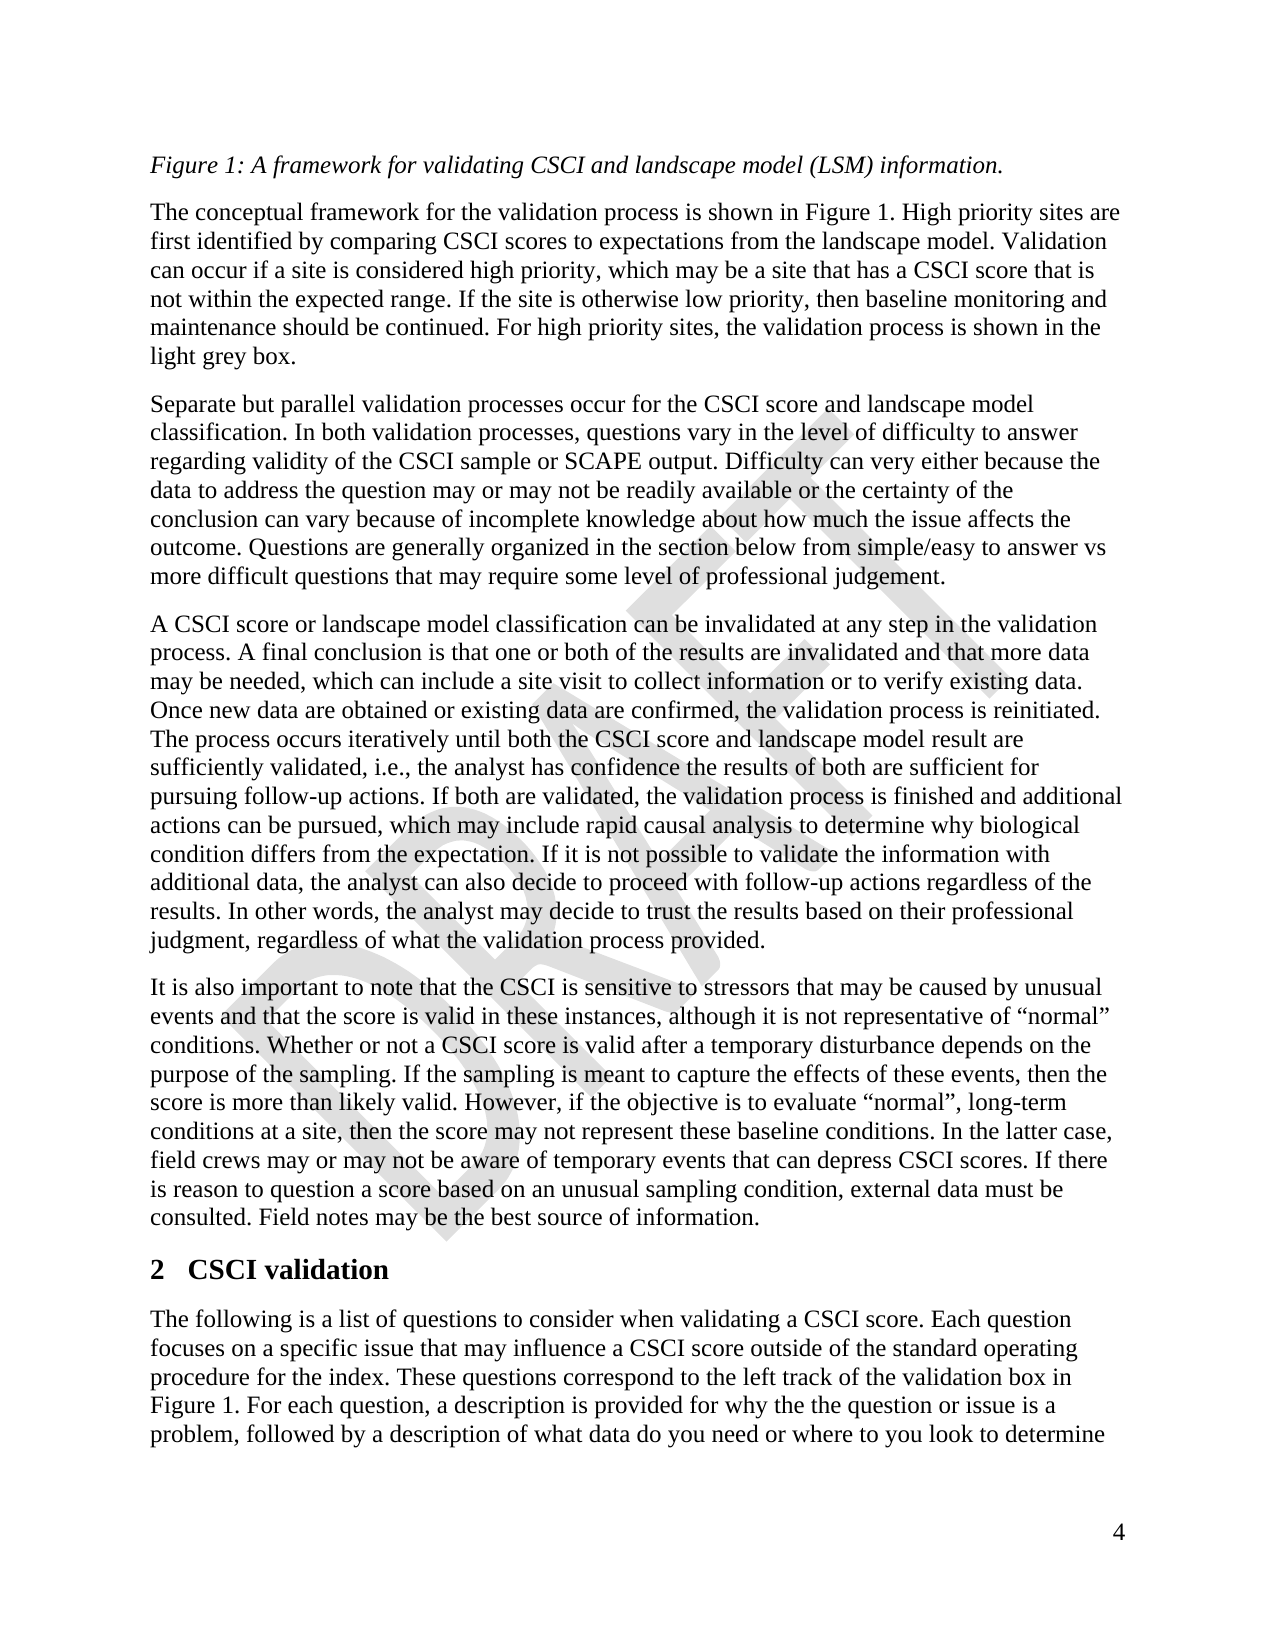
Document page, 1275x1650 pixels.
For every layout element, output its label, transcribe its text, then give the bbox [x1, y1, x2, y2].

subtitle CSCI validation [150, 1252, 1125, 1286]
text Separate but parallel validation processes occur for the CSCI score and landscape model classification. In both validation processes, questions vary in the level of difficulty to answer regarding validity of the CSCI sample or SCAPE output. Difficulty can very either because the data to address the question may or may not be readily available or the certainty of the conclusion can vary because of incomplete knowledge about how much the issue affects the outcome. Questions are generally organized in the section below from simple/easy to answer vs more difficult questions that may require some level of professional judgement. [150, 389, 1125, 590]
text A CSCI score or landscape model classification can be invalidated at any step in the validation process. A final conclusion is that one or both of the results are invalidated and that more data may be needed, which can include a site visit to collect information or to verify existing data. Once new data are obtained or existing data are confirmed, the validation process is reinitiated. The process occurs iteratively until both the CSCI score and landscape model result are sufficiently validated, i.e., the analyst has confidence the results of both are sufficient for pursuing follow-up actions. If both are validated, the validation process is finished and additional actions can be pursued, which may include rapid causal analysis to determine why biological condition differs from the expectation. If it is not possible to validate the information with additional data, the analyst can also decide to proceed with follow-up actions regardless of the results. In other words, the analyst may decide to trust the results based on their professional judgment, regardless of what the validation process provided. [150, 609, 1125, 954]
text Figure 1: A framework for validating CSCI and landscape model (LSM) information. [150, 150, 1125, 179]
text The conceptual framework for the validation process is shown in Figure 1. High priority sites are first identified by comparing CSCI scores to expectations from the landscape model. Validation can occur if a site is considered high priority, which may be a site that has a CSCI score that is not within the expected range. If the site is otherwise low priority, then baseline monitoring and maintenance should be continued. For high priority sites, the validation process is shown in the light grey box. [150, 197, 1125, 370]
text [150, 1304, 1125, 1448]
text It is also important to note that the CSCI is sensitive to stressors that may be caused by unusual events and that the score is valid in these instances, although it is not representative of “normal” conditions. Whether or not a CSCI score is valid after a temporary disturbance depends on the purpose of the sampling. If the sampling is meant to capture the effects of these events, then the score is more than likely valid. However, if the objective is to evaluate “normal”, long-term conditions at a site, then the score may not represent these baseline conditions. In the latter case, field crews may or may not be aware of temporary events that can depress CSCI scores. If there is reason to question a score based on an unusual sampling condition, external data must be consulted. Field notes may be the best source of information. [150, 972, 1125, 1231]
